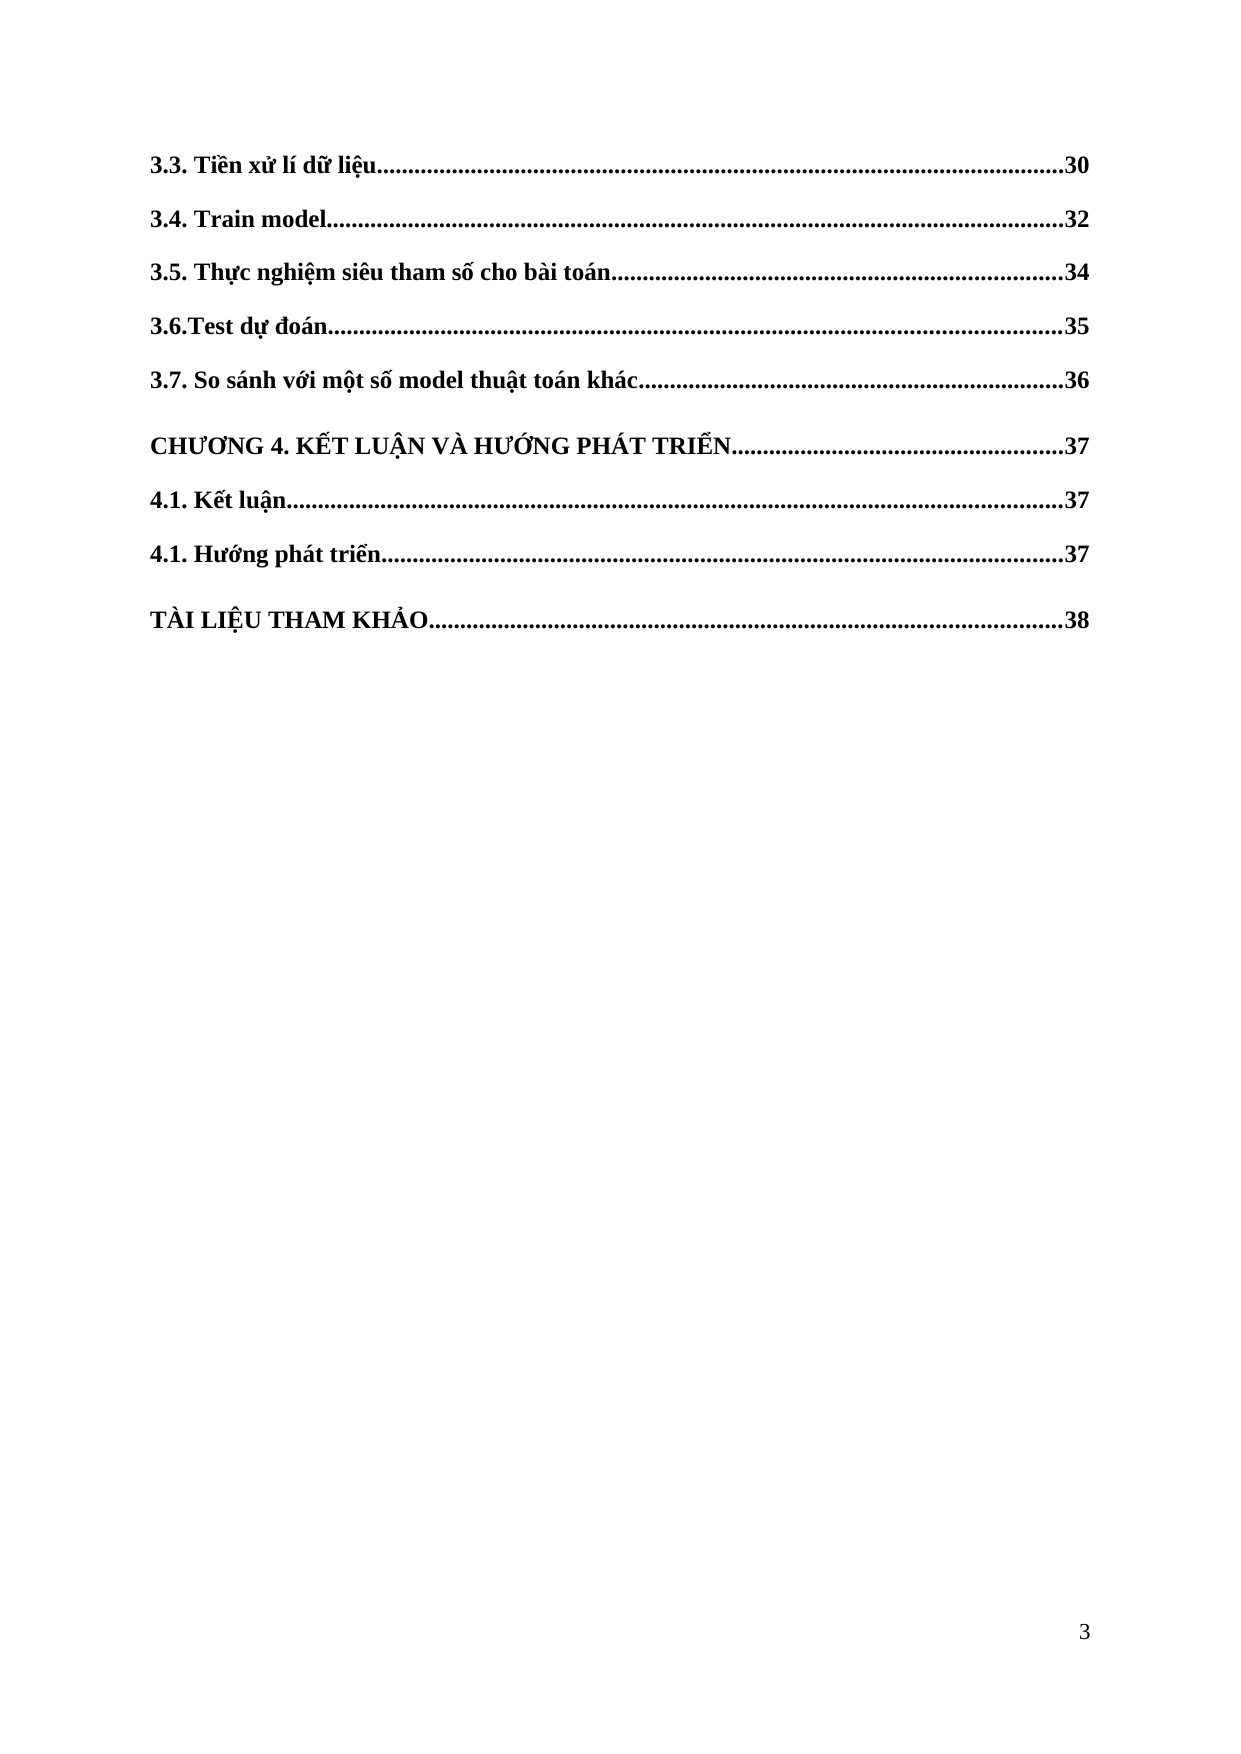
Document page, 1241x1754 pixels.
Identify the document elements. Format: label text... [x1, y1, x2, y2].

text tài liệu tham khảo 38 [150, 605, 1090, 634]
text 4.1. Hướng phát triển 37 [150, 539, 1090, 567]
text 3.4. Train model 32 [150, 204, 1090, 232]
text 3.3. Tiền xử lí dữ liệu 30 [150, 150, 1090, 179]
text 4.1. Kết luận 37 [150, 485, 1090, 514]
text 3.6.Test dự đoán 35 [150, 311, 1090, 340]
text Chương 4. KẾT LUẬN VÀ HƯỚNG PHÁT TRIỂN 37 [150, 431, 1090, 460]
text 3.5. Thực nghiệm siêu tham số cho bài toán 34 [150, 257, 1090, 286]
text 3.7. So sánh với một số model thuật toán khác 36 [150, 365, 1090, 394]
